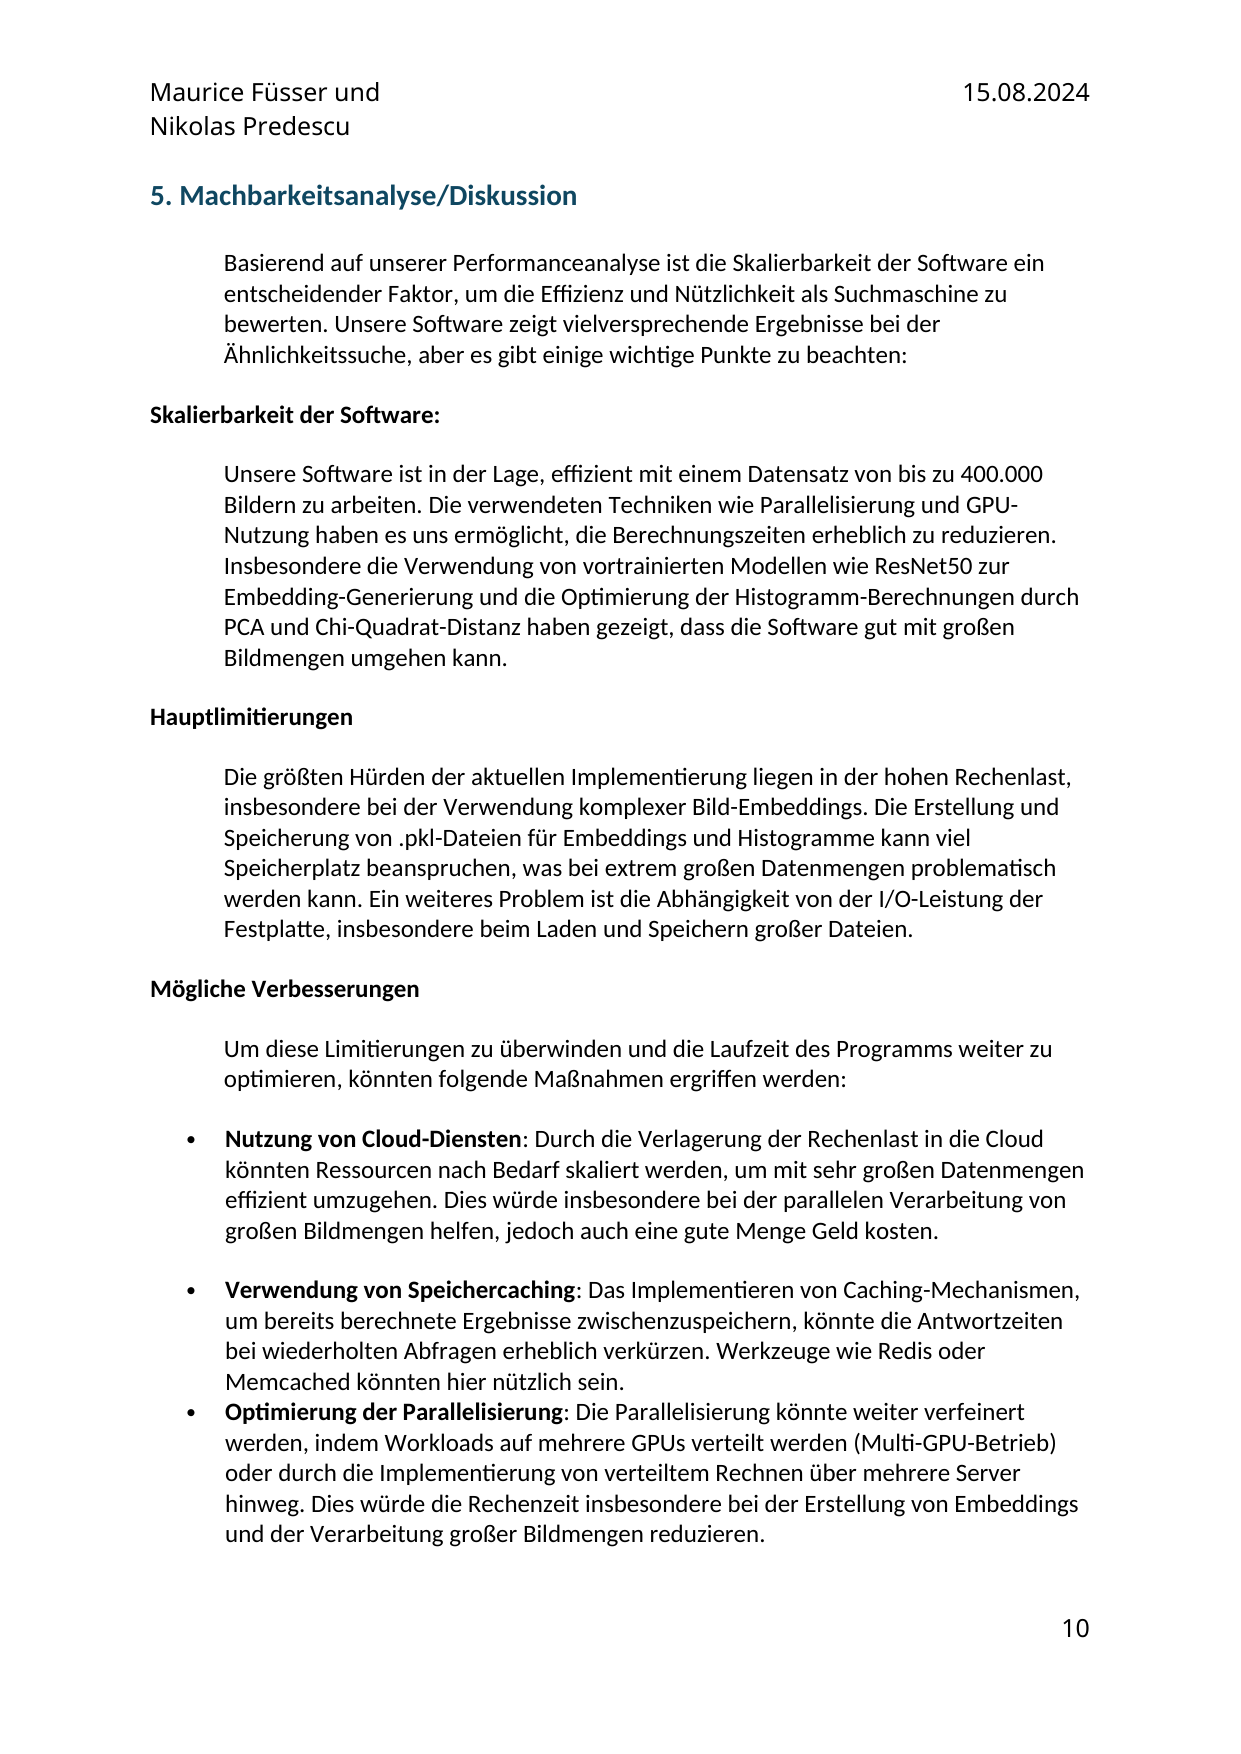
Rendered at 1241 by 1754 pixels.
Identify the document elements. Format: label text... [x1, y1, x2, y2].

text Skalierbarkeit der Software: [150, 399, 1090, 429]
text Unsere Software ist in der Lage, effizient mit einem Datensatz von bis zu 400.000 Bildern zu arbeiten. Die verwendeten Techniken wie Parallelisierung und GPU-Nutzung haben es uns ermöglicht, die Berechnungszeiten erheblich zu reduzieren. Insbesondere die Verwendung von vortrainierten Modellen wie ResNet50 zur Embedding-Generierung und die Optimierung der Histogramm-Berechnungen durch PCA und Chi-Quadrat-Distanz haben gezeigt, dass die Software gut mit großen Bildmengen umgehen kann. [224, 458, 1090, 672]
text Mögliche Verbesserungen [150, 973, 1090, 1004]
list Optimierung der Parallelisierung: Die Parallelisierung könnte weiter verfeinert werden, indem Workloads auf mehrere GPUs verteilt werden (Multi-GPU-Betrieb) oder durch die Implementierung von verteiltem Rechnen über mehrere Server hinweg. Dies würde die Rechenzeit insbesondere bei der Erstellung von Embeddings und der Verarbeitung großer Bildmengen reduzieren. [187, 1426, 1090, 1578]
list Nutzung von Cloud-Diensten: Durch die Verlagerung der Rechenlast in die Cloud könnten Ressourcen nach Bedarf skaliert werden, um mit sehr großen Datenmengen effizient umzugehen. Dies würde insbesondere bei der parallelen Verarbeitung von großen Bildmengen helfen, jedoch auch eine gute Menge Geld kosten. [187, 1123, 1090, 1245]
subtitle 5. Machbarkeitsanalyse/Diskussion [150, 177, 1090, 213]
list Verwendung von Speichercaching: Das Implementieren von Caching-Mechanismen, um bereits berechnete Ergebnisse zwischenzuspeichern, könnte die Antwortzeiten bei wiederholten Abfragen erheblich verkürzen. Werkzeuge wie Redis oder Memcached könnten hier nützlich sein. [187, 1274, 1090, 1397]
text Um diese Limitierungen zu überwinden und die Laufzeit des Programms weiter zu optimieren, könnten folgende Maßnahmen ergriffen werden: [224, 1033, 1090, 1094]
text Basierend auf unserer Performanceanalyse ist die Skalierbarkeit der Software ein entscheidender Faktor, um die Effizienz und Nützlichkeit als Suchmaschine zu bewerten. Unsere Software zeigt vielversprechende Ergebnisse bei der Ähnlichkeitssuche, aber es gibt einige wichtige Punkte zu beachten: [224, 248, 1090, 370]
text Die größten Hürden der aktuellen Implementierung liegen in der hohen Rechenlast, insbesondere bei der Verwendung komplexer Bild-Embeddings. Die Erstellung und Speicherung von .pkl-Dateien für Embeddings und Histogramme kann viel Speicherplatz beanspruchen, was bei extrem großen Datenmengen problematisch werden kann. Ein weiteres Problem ist die Abhängigkeit von der I/O-Leistung der Festplatte, insbesondere beim Laden und Speichern großer Dateien. [224, 761, 1090, 944]
text Hauptlimitierungen [150, 701, 1090, 732]
